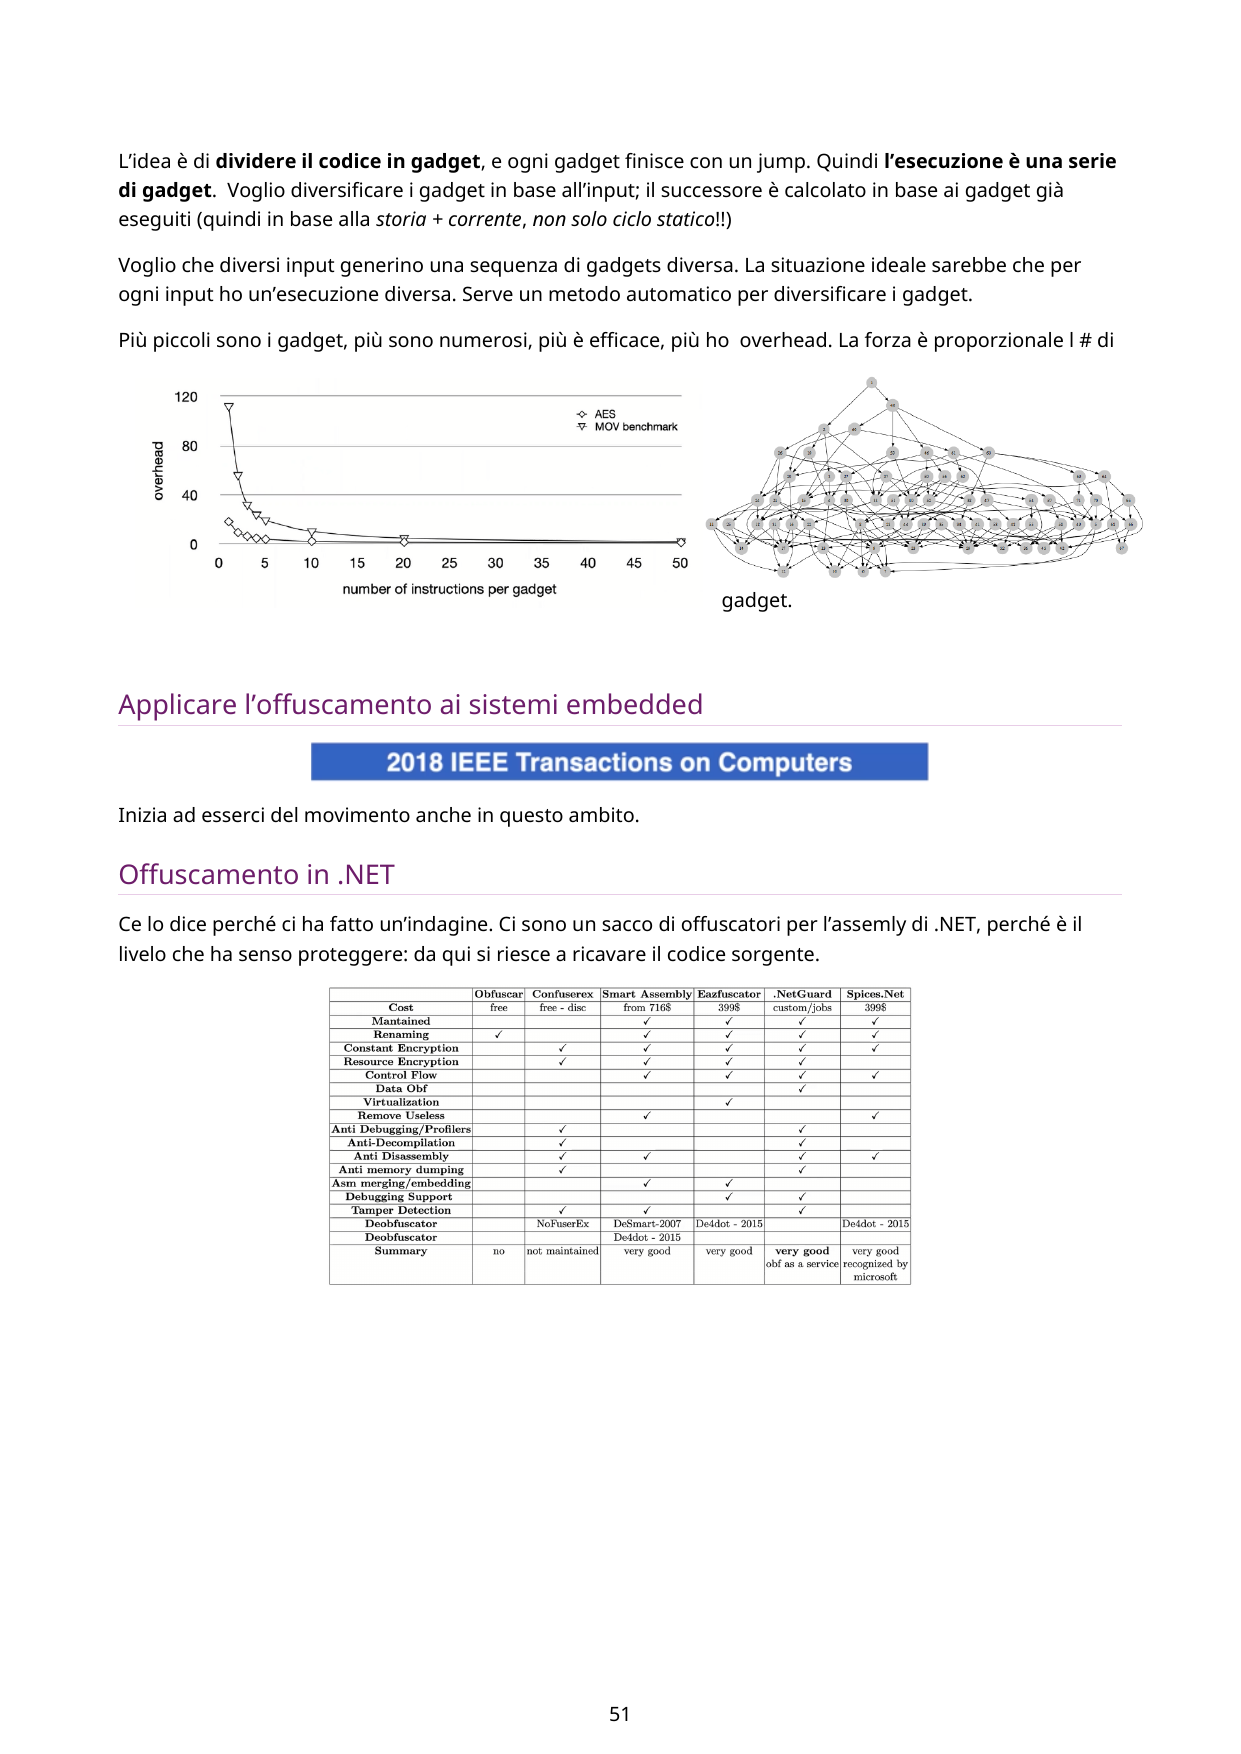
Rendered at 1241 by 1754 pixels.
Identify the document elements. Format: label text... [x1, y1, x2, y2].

subtitle Applicare l’offuscamento ai sistemi embedded [118, 686, 1122, 725]
picture [134, 366, 1155, 608]
subtitle Offuscamento in .NET [118, 855, 1122, 894]
picture [327, 985, 913, 1287]
text L’idea è di dividere il codice in gadget, e ogni gadget finisce con un jump. Quindi l’esecuzione è una serie di gadget. Voglio diversificare i gadget in base all’input; il successore è calcolato in base ai gadget già eseguiti (quindi in base alla storia + corrente, non solo ciclo statico!!) [118, 148, 1122, 233]
picture [310, 741, 930, 783]
text Voglio che diversi input generino una sequenza di gadgets diversa. La situazione ideale sarebbe che per ogni input ho un’esecuzione diversa. Serve un metodo automatico per diversificare i gadget. [118, 251, 1122, 307]
text Inizia ad esserci del movimento anche in questo ambito. [118, 801, 1122, 828]
text Ce lo dice perché ci ha fatto un’indagine. Ci sono un sacco di offuscatori per l’assemly di .NET, perché è il livelo che ha senso proteggere: da qui si riesce a ricavare il codice sorgente. [118, 911, 1122, 967]
